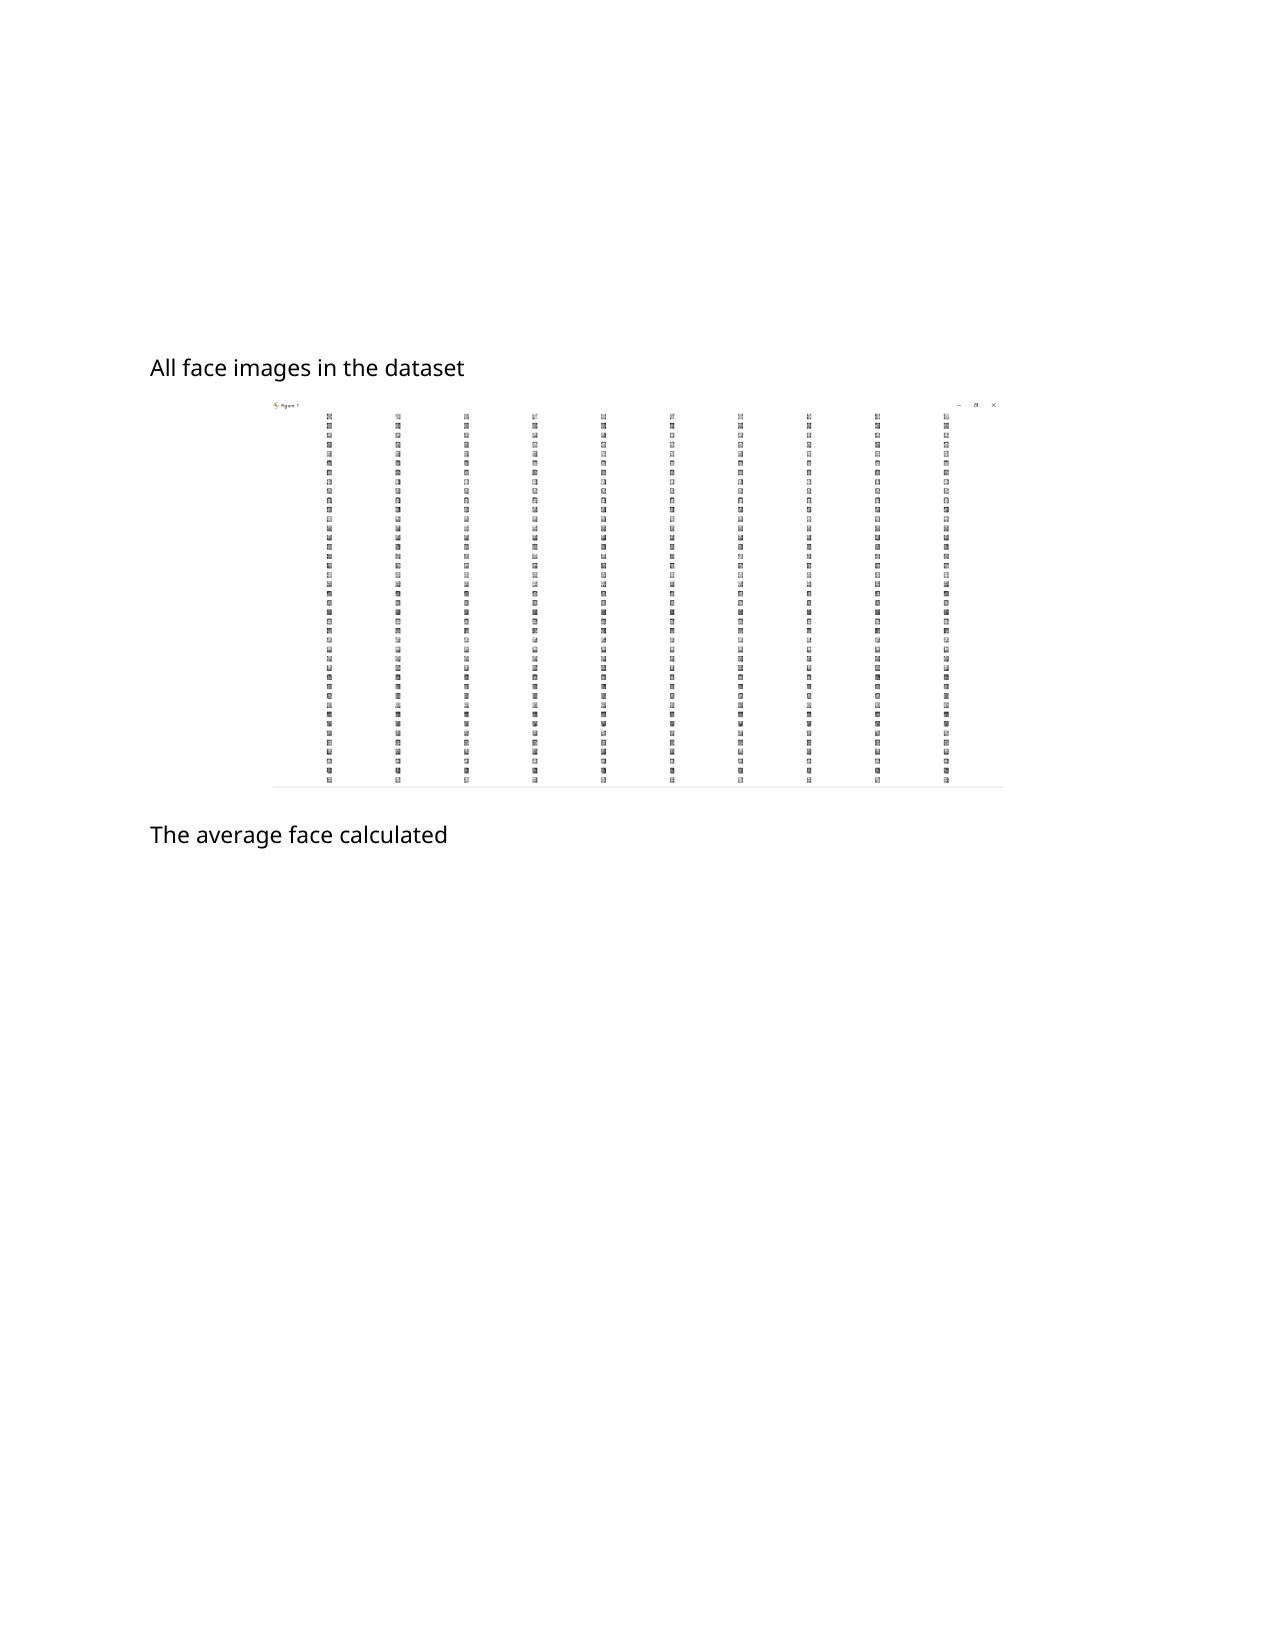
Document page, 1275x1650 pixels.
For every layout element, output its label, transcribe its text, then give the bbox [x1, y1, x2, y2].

text The average face calculated [150, 819, 1125, 850]
text All face images in the dataset [150, 352, 1125, 383]
picture [272, 402, 1003, 788]
